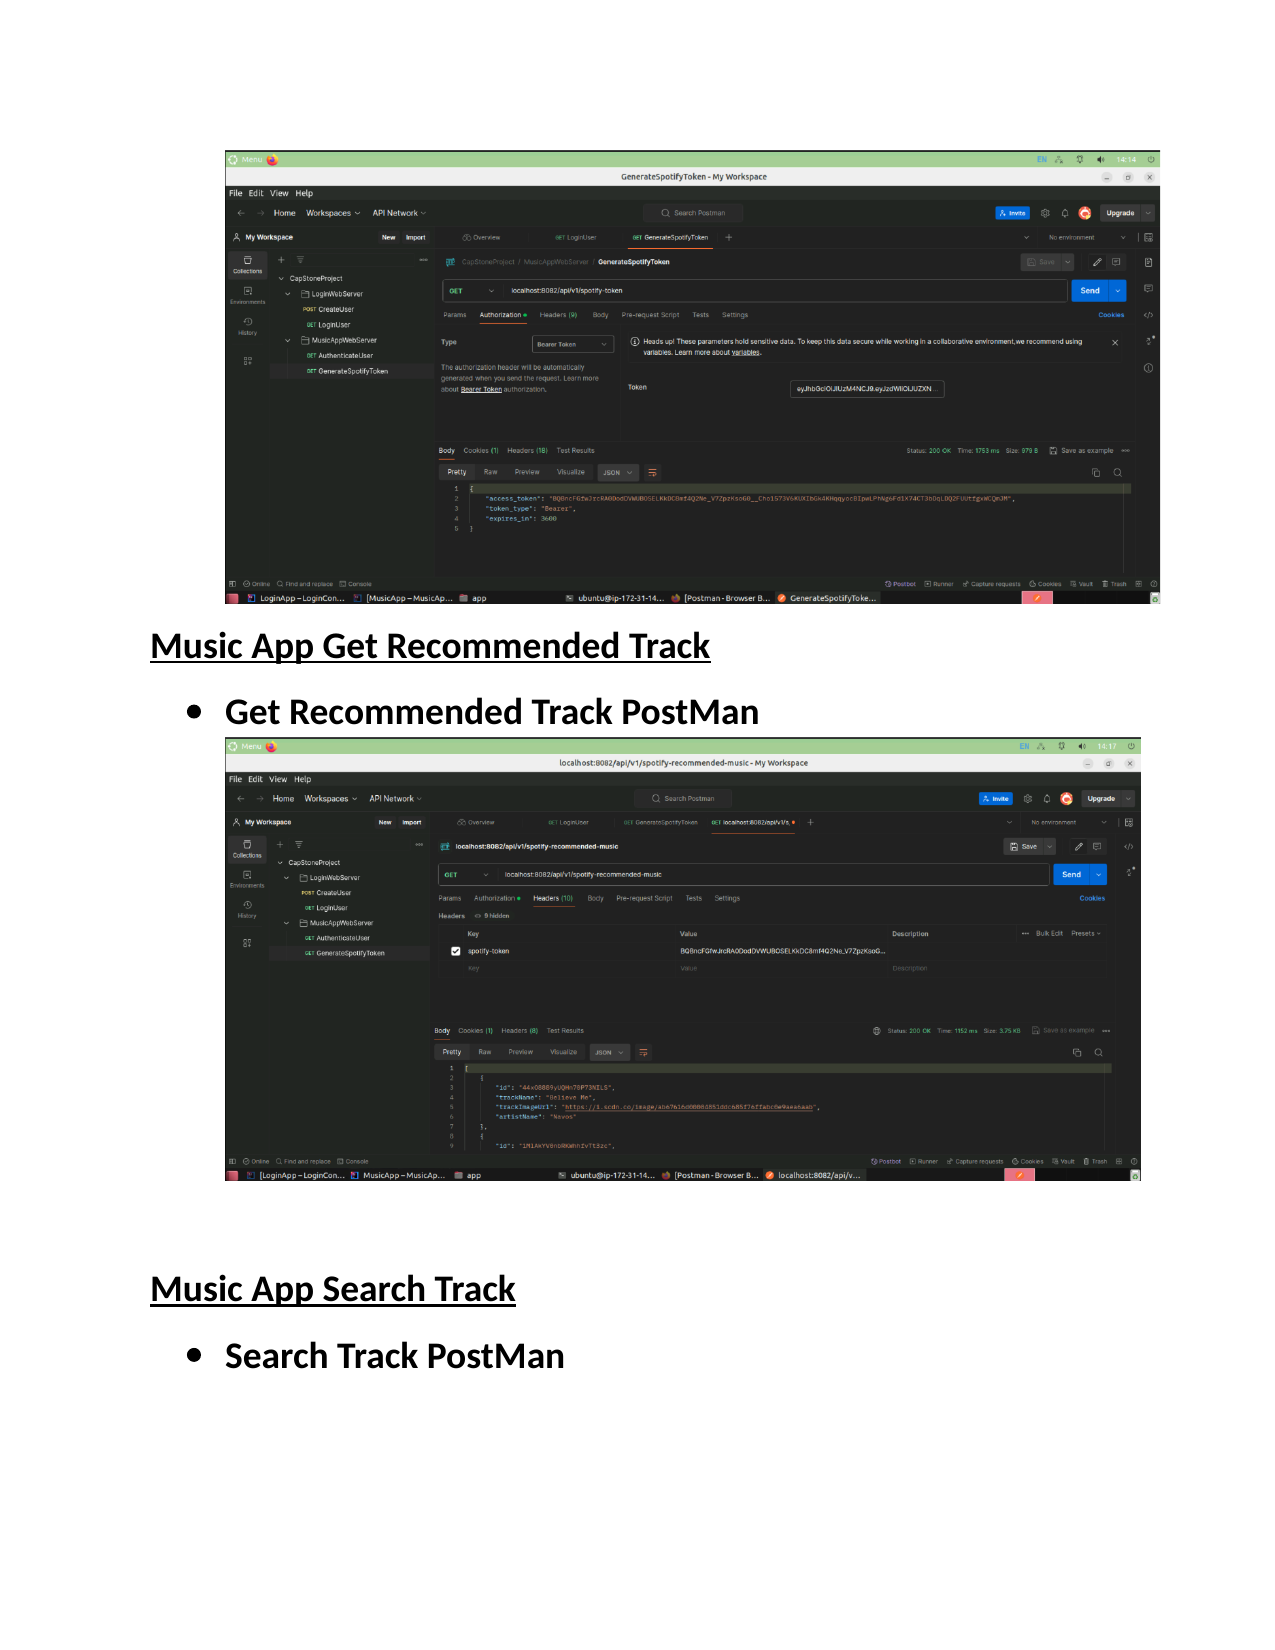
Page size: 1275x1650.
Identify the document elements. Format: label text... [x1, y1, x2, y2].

text Music App Search Track [150, 1265, 1125, 1311]
list Get Recommended Track PostMan [187, 688, 1125, 734]
list Search Track PostMan [187, 1332, 1125, 1377]
text Music App Get Recommended Track [150, 622, 1125, 668]
picture [225, 150, 1161, 604]
picture [225, 737, 1141, 1181]
